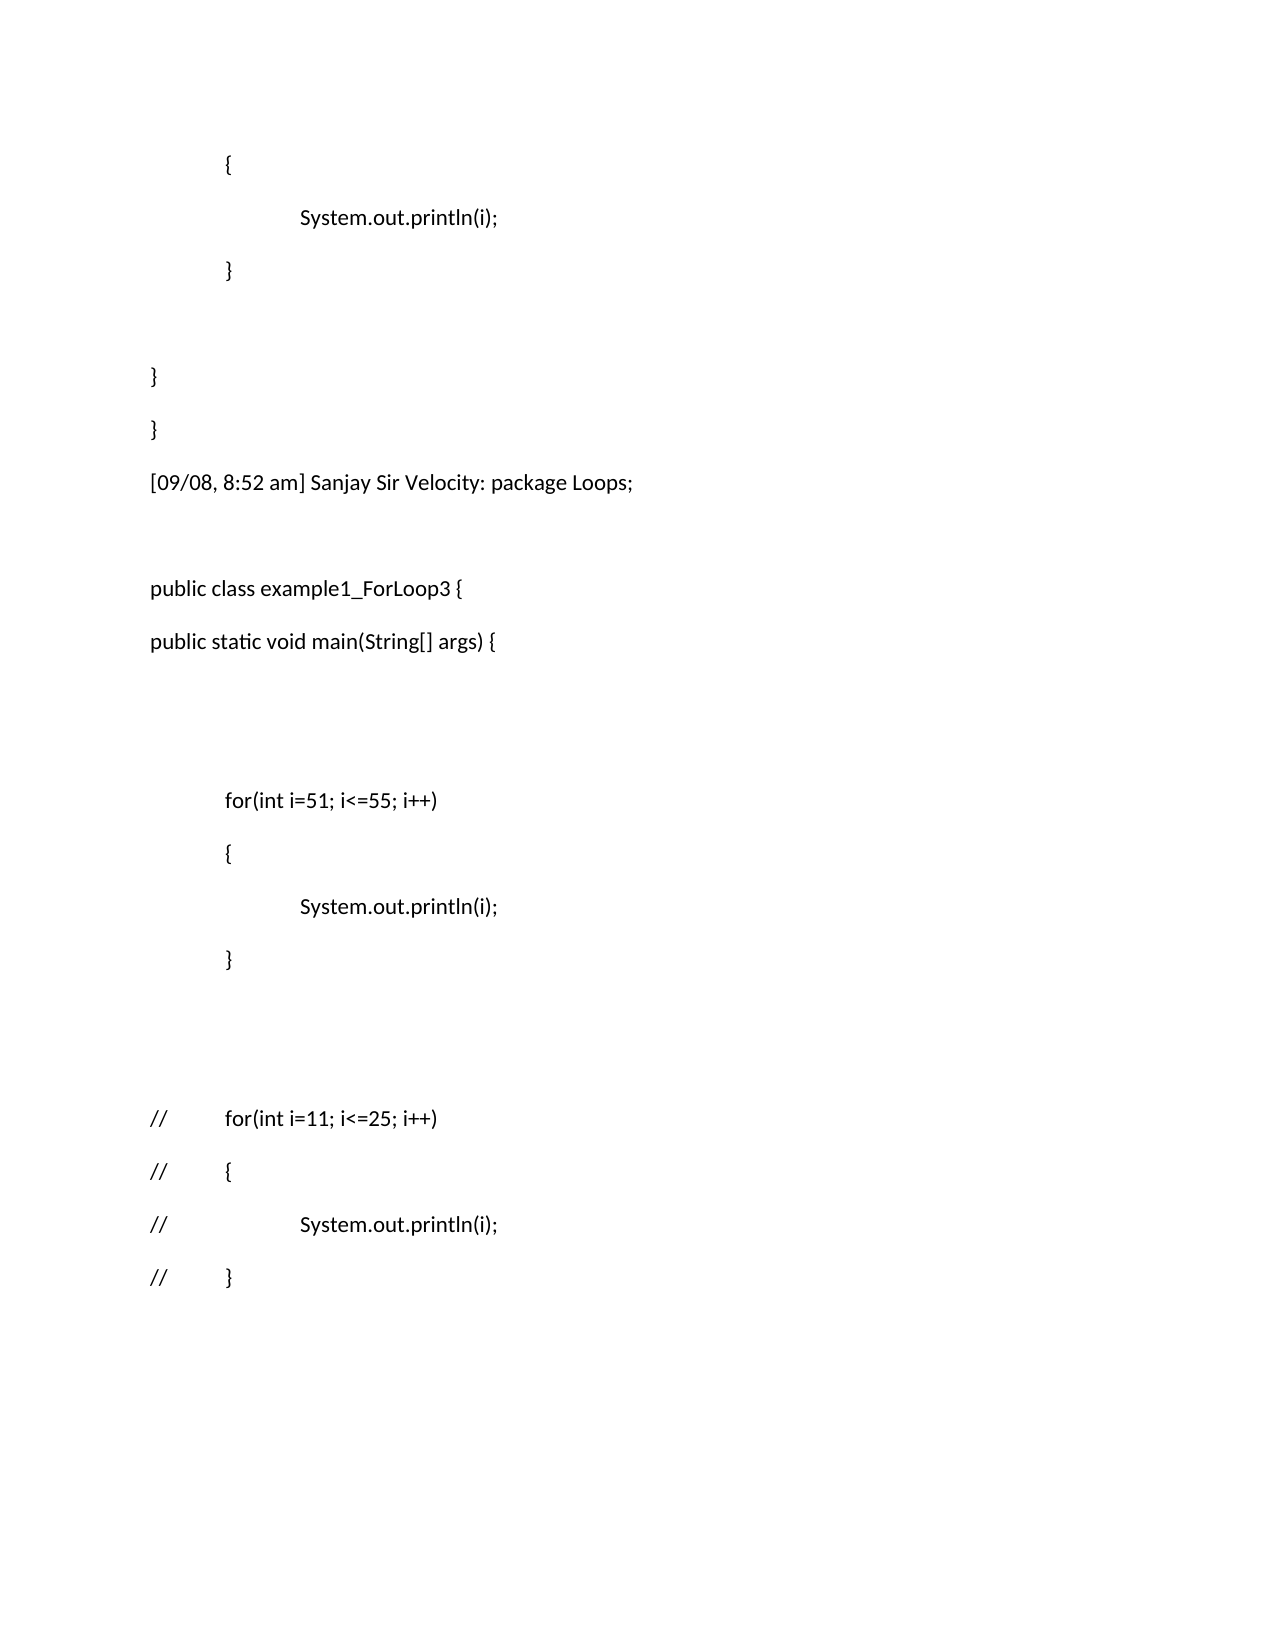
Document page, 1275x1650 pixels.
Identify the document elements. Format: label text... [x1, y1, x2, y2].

text // for(int i=11; i<=25; i++) [150, 1104, 1125, 1132]
text public static void main(String[] args) { [150, 627, 1125, 655]
text System.out.println(i); [150, 203, 1125, 231]
text } [150, 362, 1125, 390]
text { [150, 839, 1125, 867]
text // } [150, 1263, 1125, 1291]
text } [150, 256, 1125, 284]
text // System.out.println(i); [150, 1210, 1125, 1238]
text } [150, 945, 1125, 973]
text { [150, 150, 1125, 178]
text } [150, 415, 1125, 443]
text // { [150, 1157, 1125, 1185]
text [150, 468, 1125, 496]
text public class example1_ForLoop3 { [150, 574, 1125, 602]
text System.out.println(i); [150, 892, 1125, 920]
text for(int i=51; i<=55; i++) [150, 786, 1125, 814]
